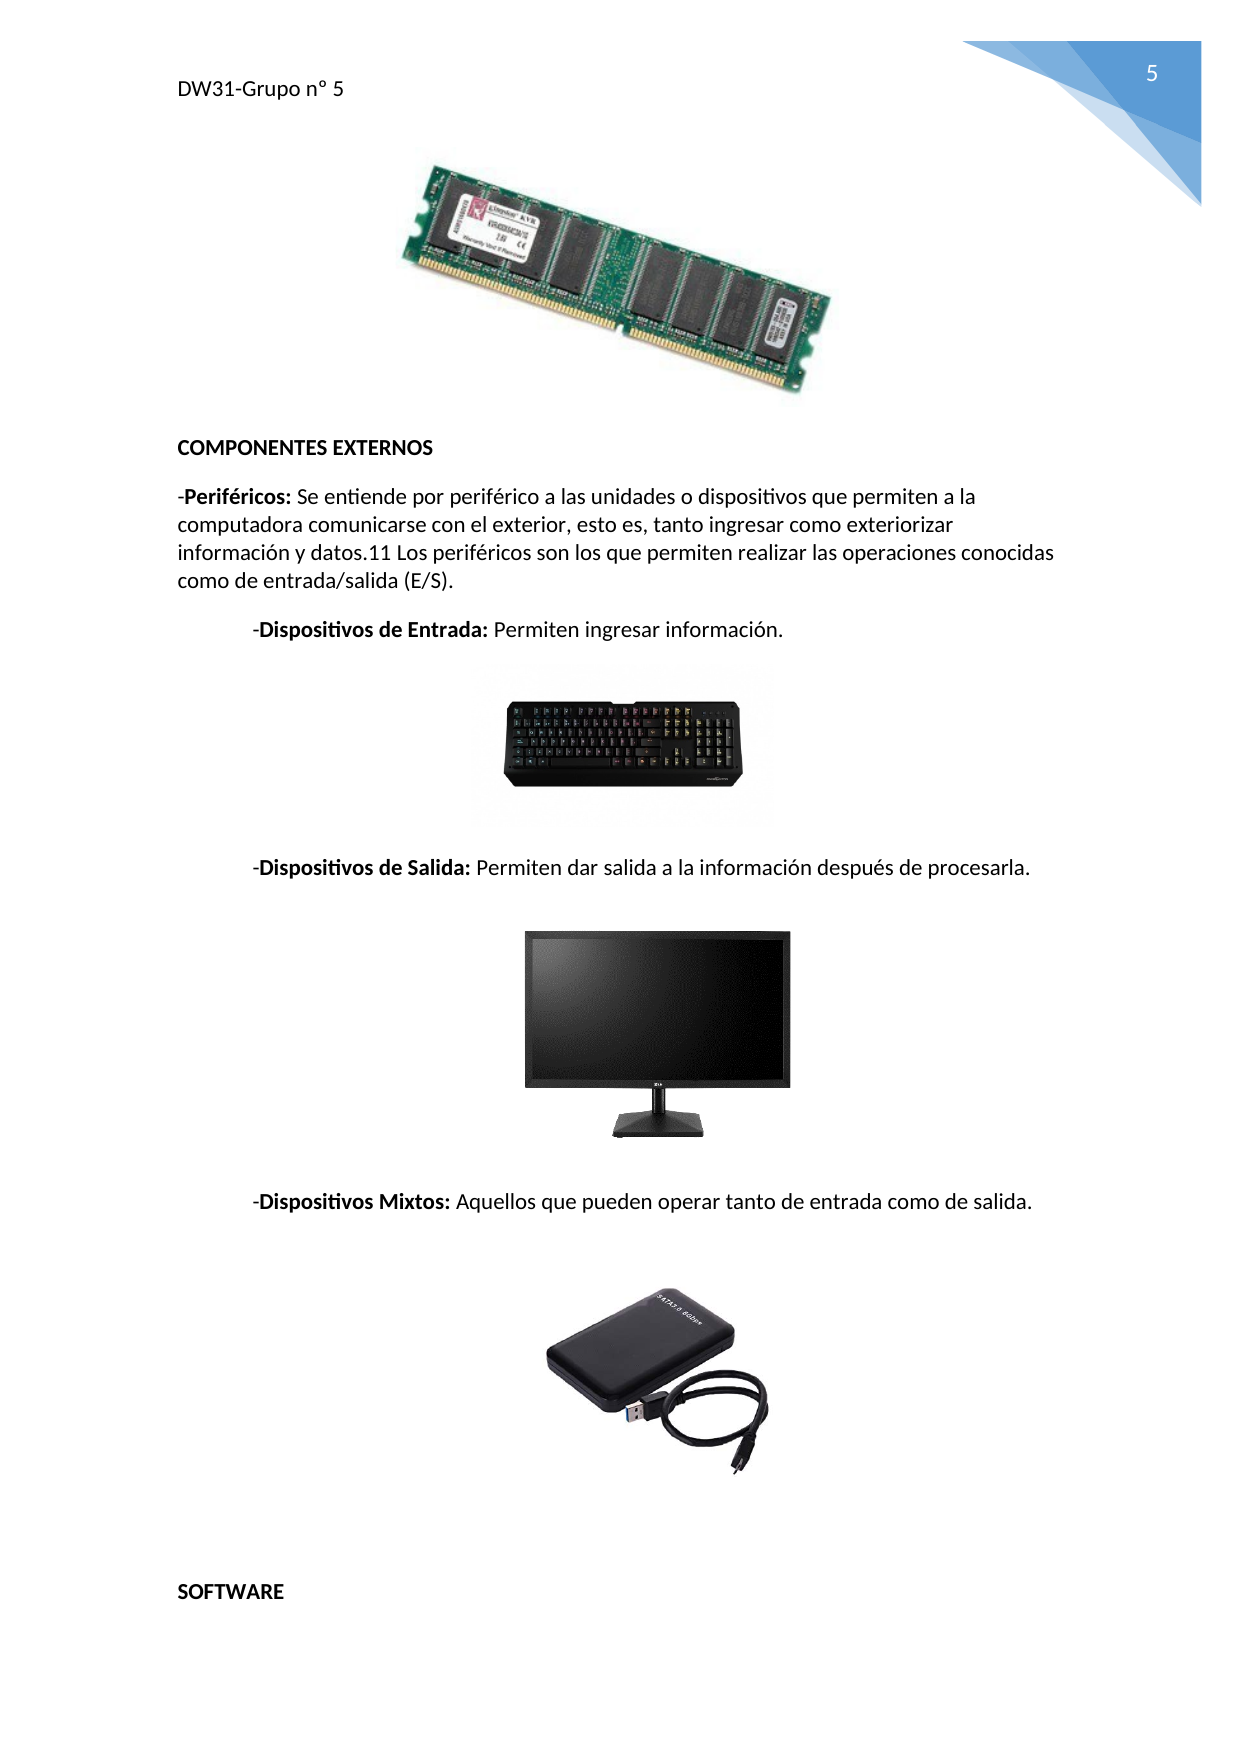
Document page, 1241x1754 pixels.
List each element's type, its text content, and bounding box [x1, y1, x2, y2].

text SOFTWARE [177, 1577, 1063, 1605]
picture [471, 664, 775, 827]
text -Dispositivos Mixtos: Aquellos que pueden operar tanto de entrada como de salida. [177, 1187, 1063, 1215]
text -Dispositivos de Entrada: Permiten ingresar información. [177, 615, 1063, 643]
text -Dispositivos de Salida: Permiten dar salida a la información después de procesarla. [177, 853, 1063, 881]
picture [521, 1235, 794, 1508]
text -Periféricos: Se entiende por periférico a las unidades o dispositivos que permiten a la computadora comunicarse con el exterior, esto es, tanto ingresar como exteriorizar información y datos.11​ Los periféricos son los que permiten realizar las operaciones conocidas como de entrada/salida (E/S). [177, 482, 1063, 594]
picture [962, 41, 1202, 207]
picture [395, 147, 840, 407]
picture [524, 902, 791, 1167]
text COMPONENTES EXTERNOS [177, 433, 1063, 462]
